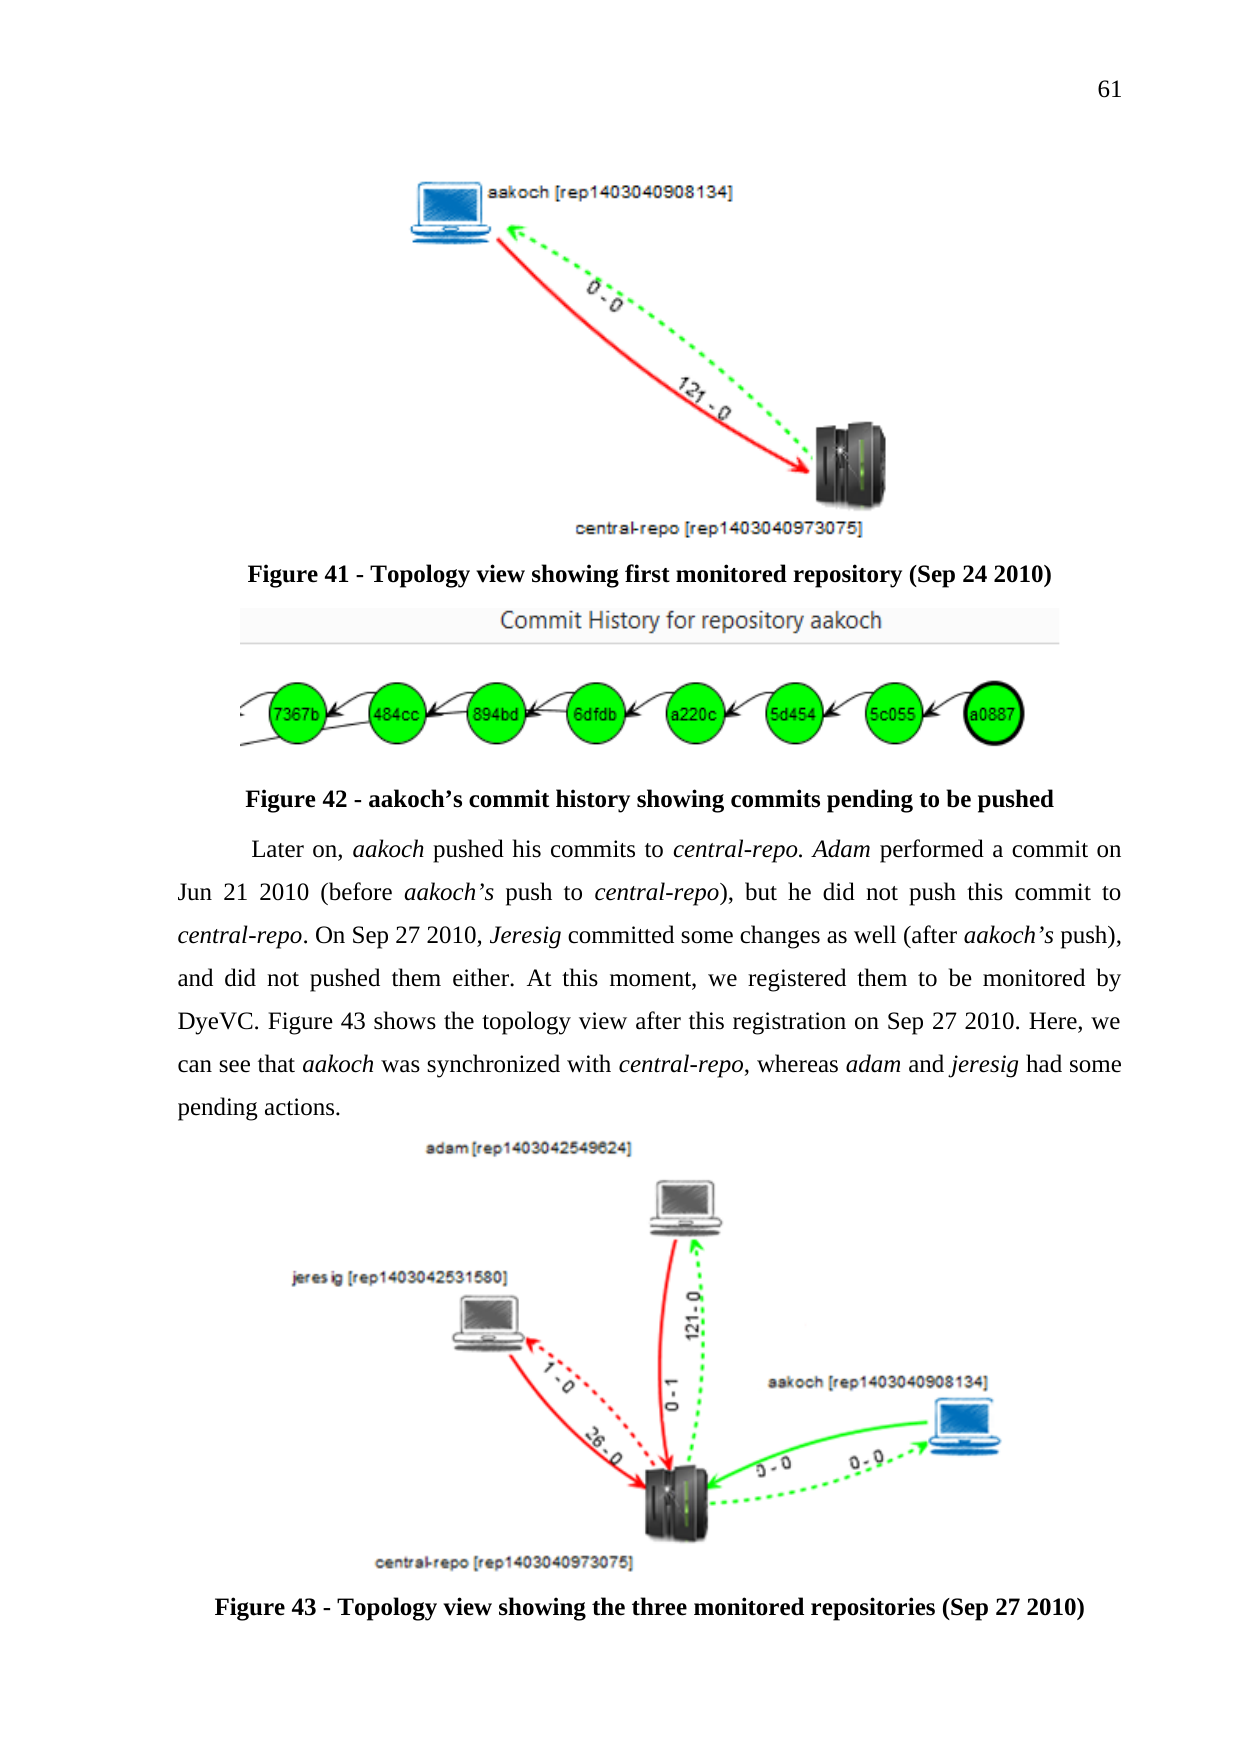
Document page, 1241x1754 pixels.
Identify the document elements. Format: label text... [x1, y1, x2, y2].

text Figure 43 - Topology view showing the three monitored repositories (Sep 27 2010) [177, 1592, 1122, 1621]
picture [286, 1135, 1013, 1578]
text Figure 42 - aakoch’s commit history showing commits pending to be pushed [177, 784, 1122, 813]
text Figure 41 - Topology view showing first monitored repository (Sep 24 2010) [177, 559, 1122, 588]
picture [406, 177, 893, 545]
text Later on, aakoch pushed his commits to central-repo. Adam performed a commit on Jun 21 2010 (before aakoch’s push to central-repo), but he did not push this commit to central-repo. On Sep 27 2010, Jeresig committed some changes as well (after aakoch’s push), and did not pushed them either. At this moment, we registered them to be monitored by DyeVC. Figure 43 shows the topology view after this registration on Sep 27 2010. Here, we can see that aakoch was synchronized with central-repo, whereas adam and jeresig had some pending actions. [177, 834, 1122, 1121]
picture [240, 608, 1060, 770]
